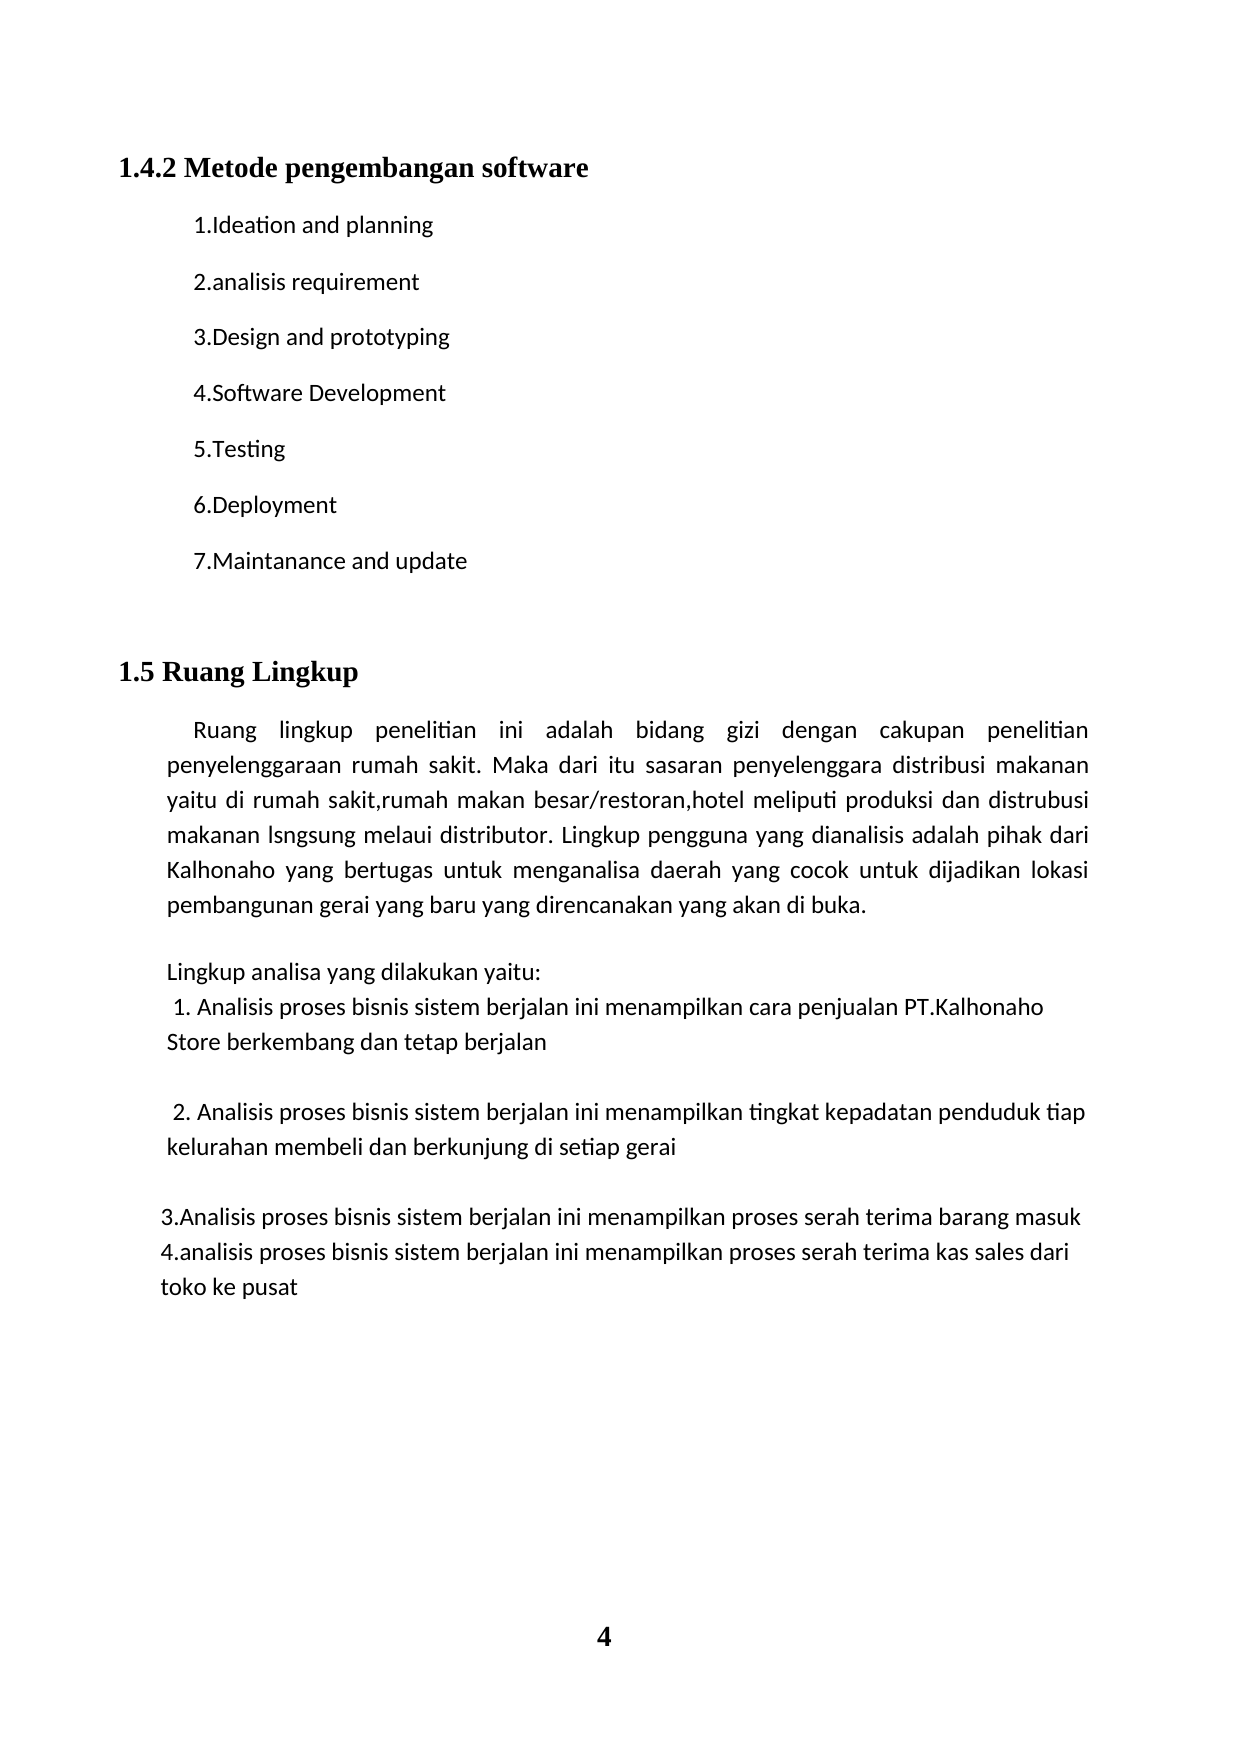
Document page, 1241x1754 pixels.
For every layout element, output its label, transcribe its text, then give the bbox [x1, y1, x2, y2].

text 4.Software Development [118, 377, 1090, 408]
text 6.Deployment [118, 489, 1090, 519]
text 5.Testing [118, 433, 1090, 464]
text 1.4.2 Metode pengembangan software [118, 150, 1090, 183]
list 3.Analisis proses bisnis sistem berjalan ini menampilkan proses serah terima barang masuk [160, 1201, 1090, 1232]
list 2. Analisis proses bisnis sistem berjalan ini menampilkan tingkat kepadatan penduduk tiap kelurahan membeli dan berkunjung di setiap gerai [167, 1096, 1090, 1162]
text 3.Design and prototyping [118, 322, 1090, 352]
list 1. Analisis proses bisnis sistem berjalan ini menampilkan cara penjualan PT.Kalhonaho Store berkembang dan tetap berjalan [167, 991, 1090, 1057]
text 2.analisis requirement [118, 266, 1090, 296]
list Lingkup analisa yang dilakukan yaitu: [167, 956, 1090, 987]
text 1.5 Ruang Lingkup [118, 654, 1090, 688]
list Ruang lingkup penelitian ini adalah bidang gizi dengan cakupan penelitian penyelenggaraan rumah sakit. Maka dari itu sasaran penyelenggara distribusi makanan yaitu di rumah sakit,rumah makan besar/restoran,hotel meliputi produksi dan distrubusi makanan lsngsung melaui distributor. Lingkup pengguna yang dianalisis adalah pihak dari Kalhonaho yang bertugas untuk menganalisa daerah yang cocok untuk dijadikan lokasi pembangunan gerai yang baru yang direncanakan yang akan di buka. [167, 714, 1090, 919]
list 4.analisis proses bisnis sistem berjalan ini menampilkan proses serah terima kas sales dari toko ke pusat [160, 1236, 1090, 1302]
text 7.Maintanance and update [118, 545, 1090, 575]
text 1.Ideation and planning [118, 209, 1090, 240]
